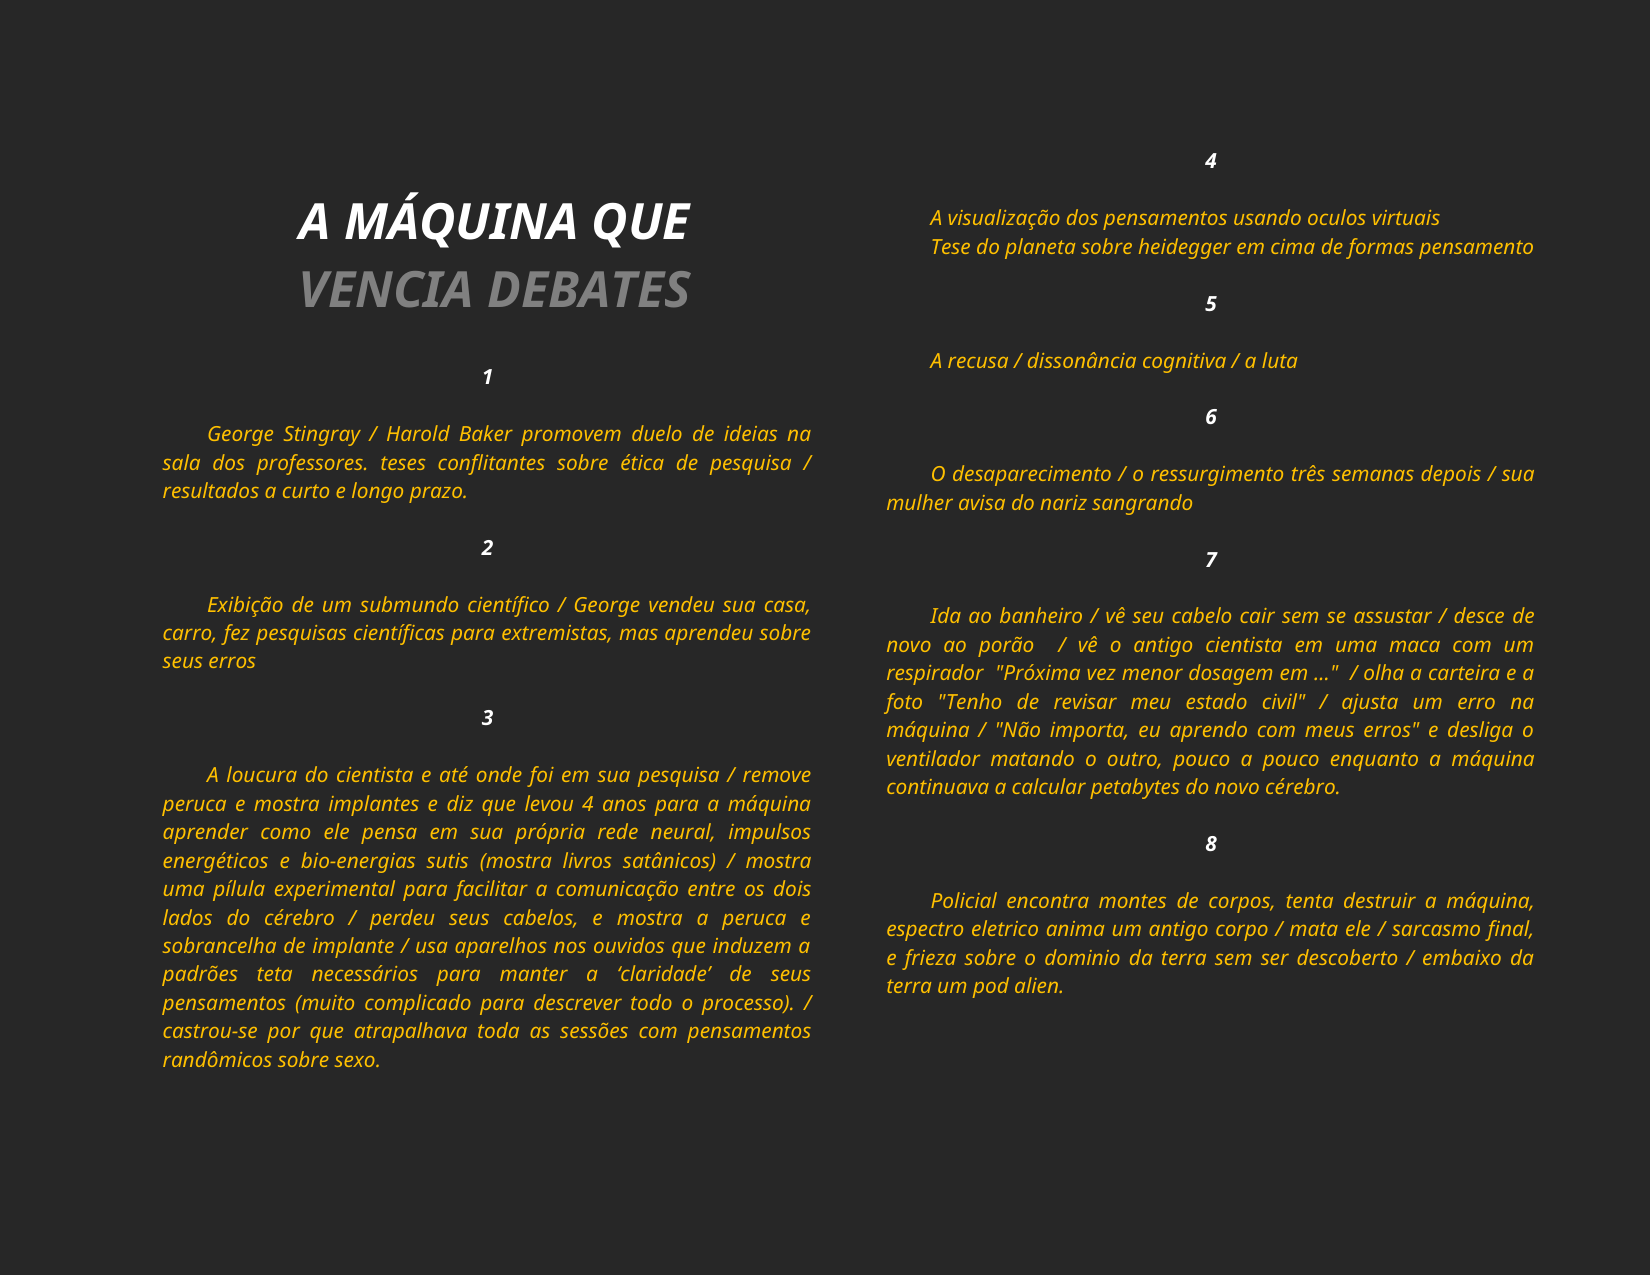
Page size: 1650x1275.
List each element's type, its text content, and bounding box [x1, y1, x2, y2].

text 1 [162, 362, 812, 391]
text 7 [886, 545, 1536, 573]
text 6 [886, 403, 1536, 431]
text 8 [886, 829, 1536, 858]
text 2 [162, 533, 812, 561]
text A recusa / dissonância cognitiva / a luta [886, 346, 1536, 374]
text Policial encontra montes de corpos, tenta destruir a máquina, espectro eletrico anima um antigo corpo / mata ele / sarcasmo final, e frieza sobre o dominio da terra sem ser descoberto / embaixo da terra um pod alien. [886, 886, 1536, 1000]
text Tese do planeta sobre heidegger em cima de formas pensamento [886, 232, 1536, 260]
text Exibição de um submundo científico / George vendeu sua casa, carro, fez pesquisas científicas para extremistas, mas aprendeu sobre seus erros [162, 590, 812, 675]
text George Stingray / Harold Baker promovem duelo de ideias na sala dos professores. teses conflitantes sobre ética de pesquisa / resultados a curto e longo prazo. [162, 419, 812, 504]
text 4 [886, 147, 1536, 175]
text A loucura do cientista e até onde foi em sua pesquisa / remove peruca e mostra implantes e diz que levou 4 anos para a máquina aprender como ele pensa em sua própria rede neural, impulsos energéticos e bio-energias sutis (mostra livros satânicos) / mostra uma pílula experimental para facilitar a comunicação entre os dois lados do cérebro / perdeu seus cabelos, e mostra a peruca e sobrancelha de implante / usa aparelhos nos ouvidos que induzem a padrões teta necessários para manter a ‘claridade’ de seus pensamentos (muito complicado para descrever todo o processo). / castrou-se por que atrapalhava toda as sessões com pensamentos randômicos sobre sexo. [162, 760, 812, 1073]
text 5 [886, 289, 1536, 317]
text A MÁQUINA QUE VENCIA DEBATES [177, 186, 812, 323]
text Ida ao banheiro / vê seu cabelo cair sem se assustar / desce de novo ao porão / vê o antigo cientista em uma maca com um respirador "Próxima vez menor dosagem em ..." / olha a carteira e a foto "Tenho de revisar meu estado civil" / ajusta um erro na máquina / "Não importa, eu aprendo com meus erros" e desliga o ventilador matando o outro, pouco a pouco enquanto a máquina continuava a calcular petabytes do novo cérebro. [886, 602, 1536, 801]
text 3 [162, 703, 812, 732]
text A visualização dos pensamentos usando oculos virtuais [886, 203, 1536, 232]
text O desaparecimento / o ressurgimento três semanas depois / sua mulher avisa do nariz sangrando [886, 459, 1536, 516]
